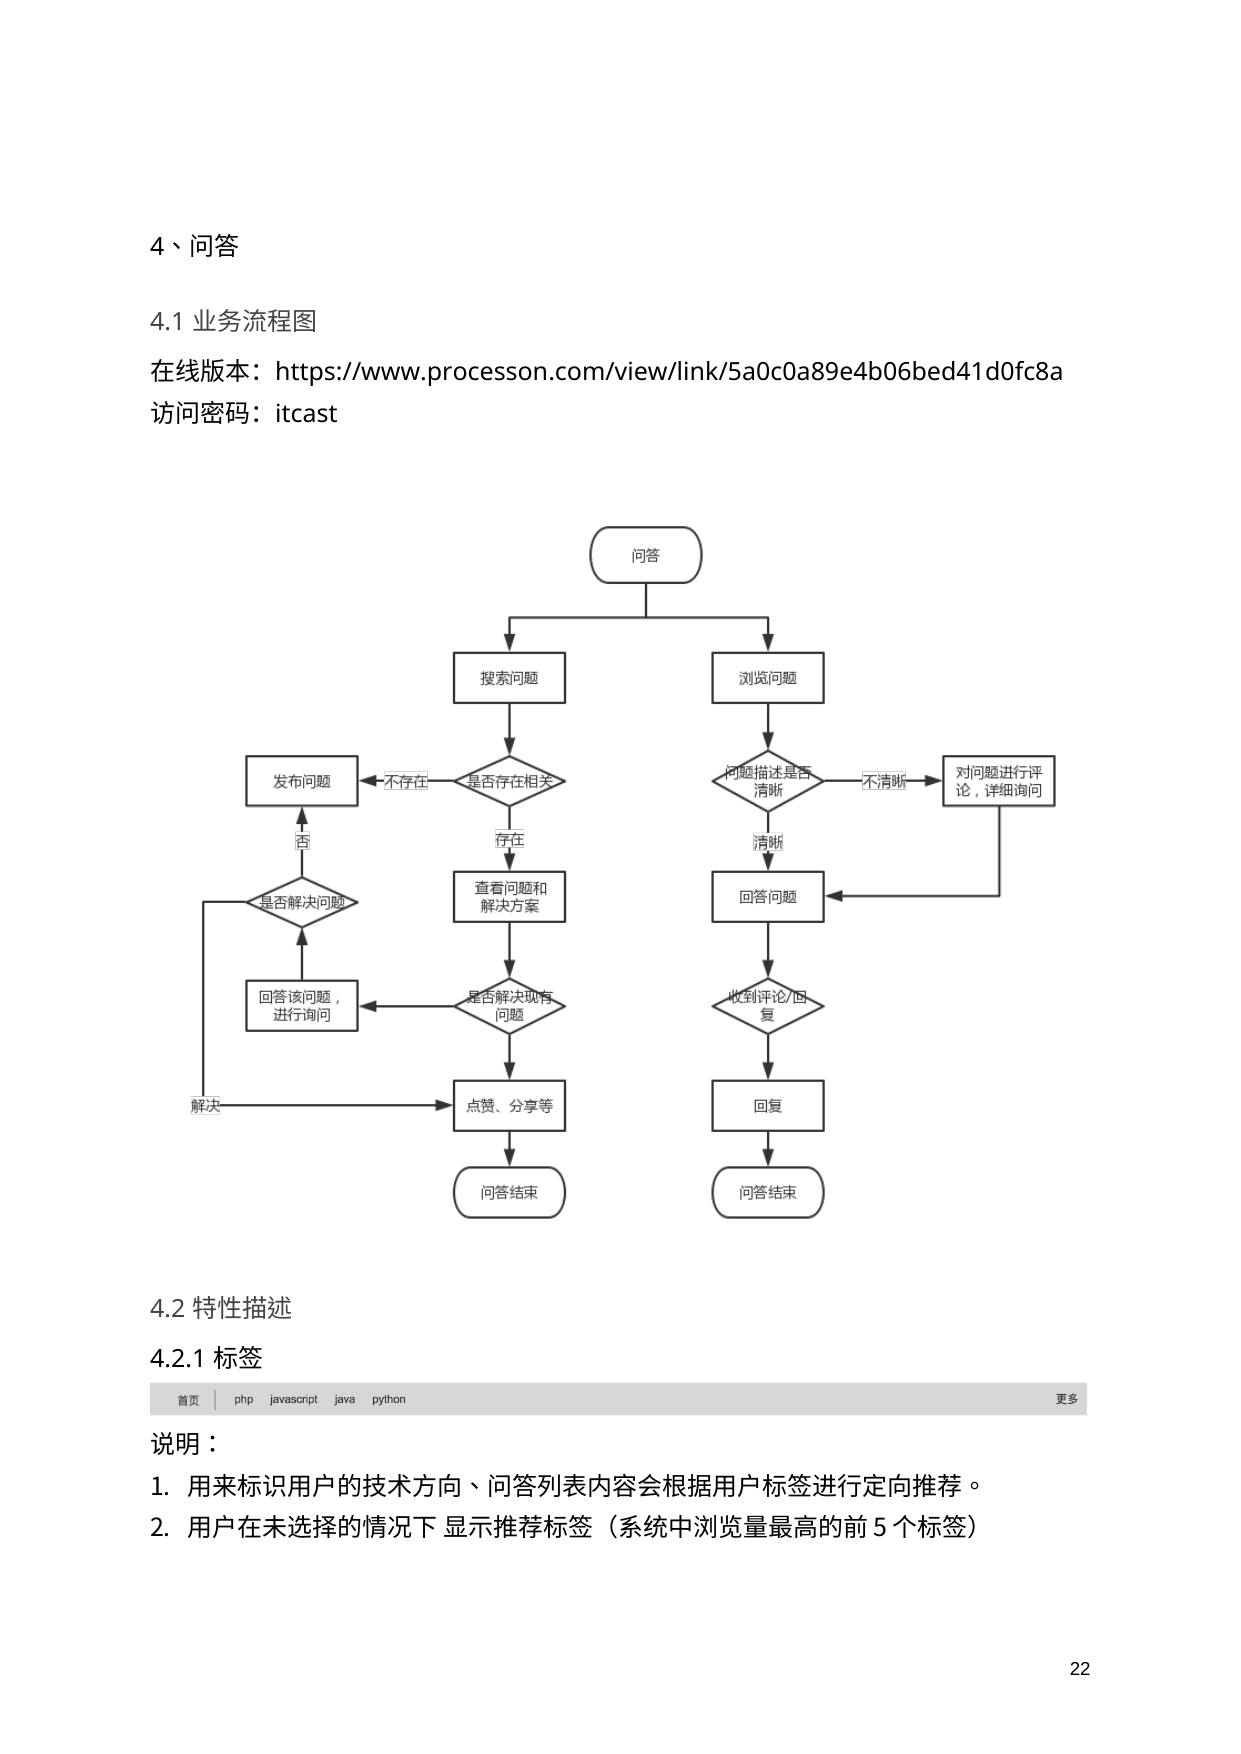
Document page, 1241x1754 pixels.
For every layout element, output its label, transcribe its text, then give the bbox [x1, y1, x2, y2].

subtitle 4.2 特性描述 [150, 1288, 1090, 1325]
picture [150, 1380, 1090, 1420]
list 用来标识用户的技术方向、问答列表内容会根据用户标签进行定向推荐。 [150, 1466, 1090, 1502]
text 4.2.1 标签 [150, 1338, 1090, 1375]
picture [150, 474, 1090, 1252]
subtitle 4.1 业务流程图 [150, 302, 1090, 338]
text 在线版本：https://www.processon.com/view/link/5a0c0a89e4b06bed41d0fc8a [150, 352, 1090, 388]
list 用户在未选择的情况下 显示推荐标签（系统中浏览量最高的前5个标签） [150, 1508, 1090, 1544]
subtitle 4、问答 [150, 227, 1090, 263]
text 访问密码：itcast [150, 393, 1090, 429]
text 说明： [150, 1420, 1090, 1461]
